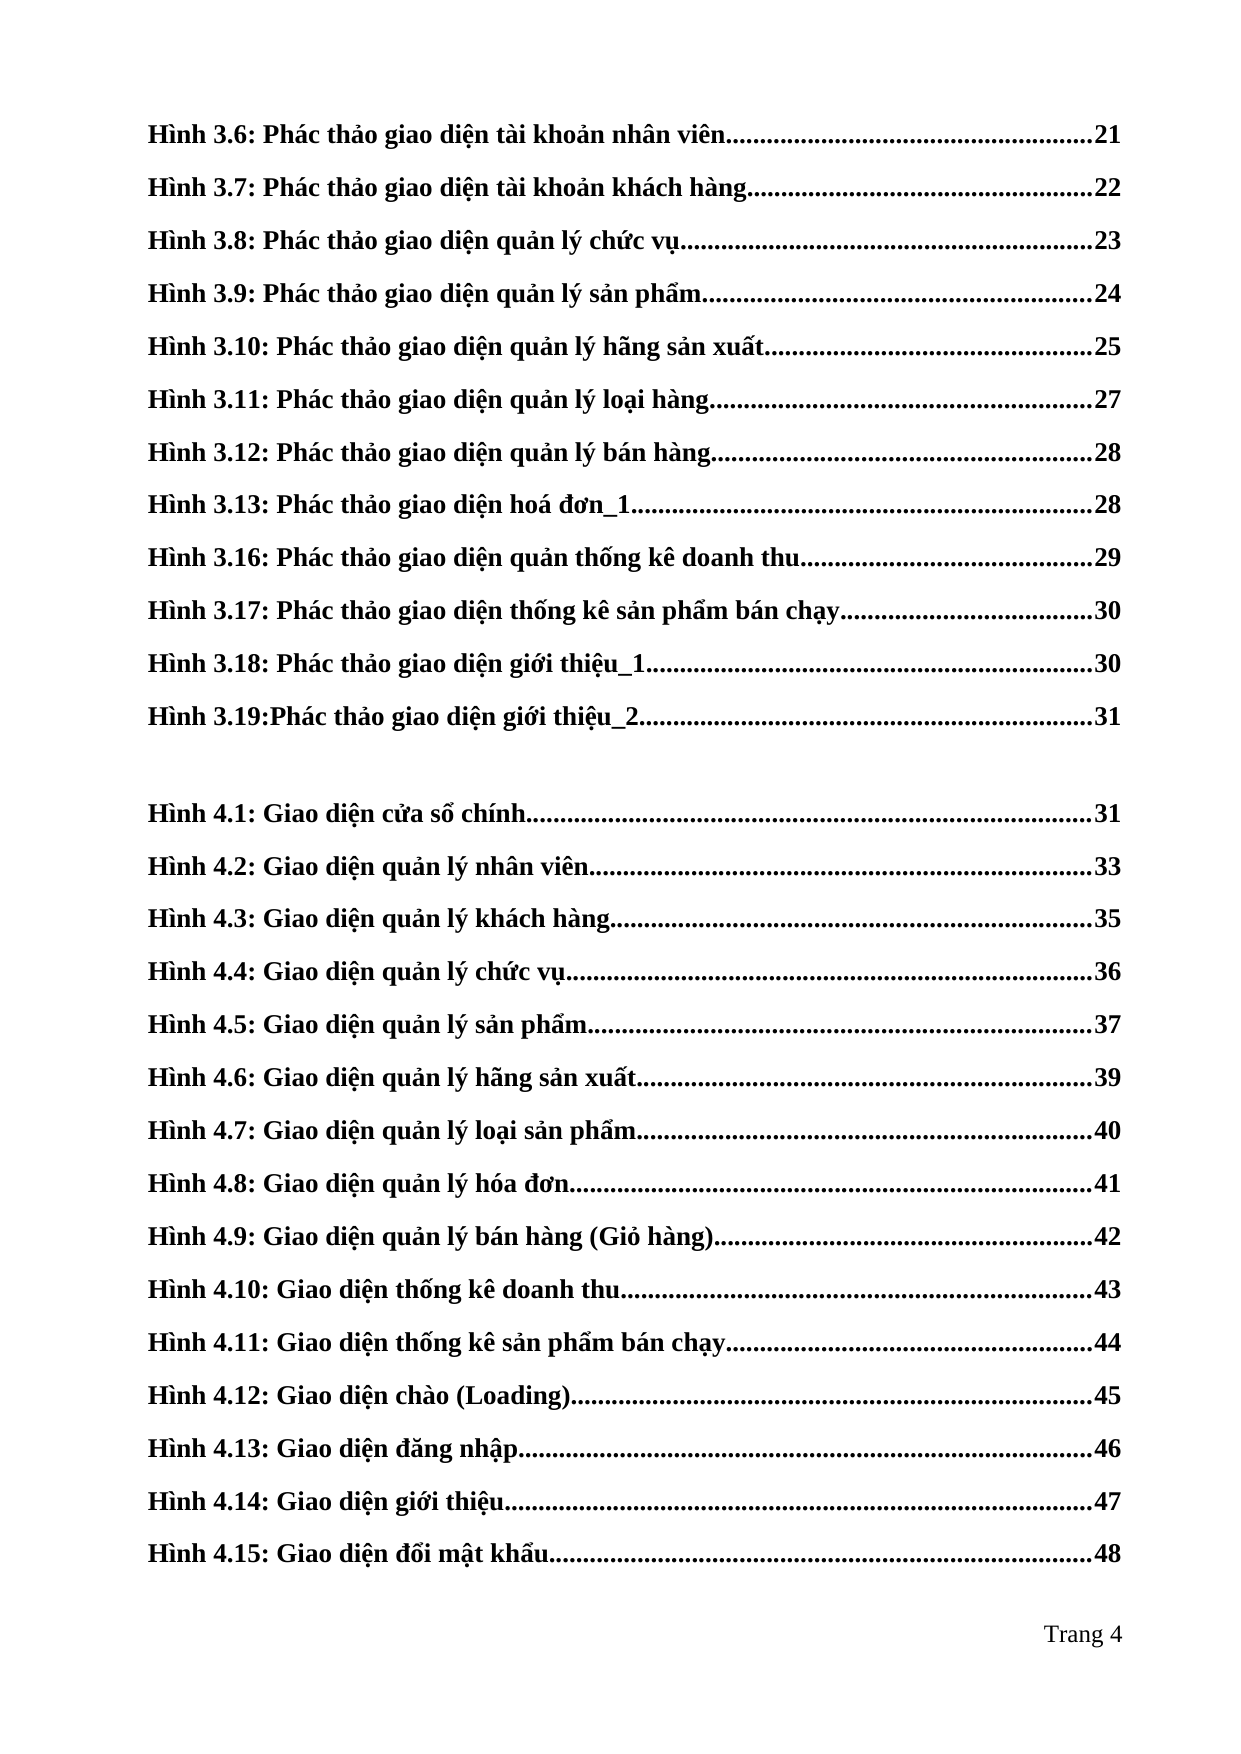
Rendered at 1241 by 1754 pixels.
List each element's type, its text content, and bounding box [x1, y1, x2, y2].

text Hình 4.2: Giao diện quản lý nhân viên 33 [148, 850, 1122, 881]
text Hình 3.7: Phác thảo giao diện tài khoản khách hàng 22 [148, 171, 1122, 202]
text Hình 3.18: Phác thảo giao diện giới thiệu_1 30 [148, 647, 1122, 678]
text Hình 4.6: Giao diện quản lý hãng sản xuất 39 [148, 1061, 1122, 1092]
text Hình 3.8: Phác thảo giao diện quản lý chức vụ 23 [148, 224, 1122, 255]
text Hình 4.12: Giao diện chào (Loading) 45 [148, 1379, 1122, 1410]
text Hình 3.12: Phác thảo giao diện quản lý bán hàng 28 [148, 436, 1122, 467]
text Hình 3.11: Phác thảo giao diện quản lý loại hàng 27 [148, 383, 1122, 414]
text Hình 3.9: Phác thảo giao diện quản lý sản phẩm 24 [148, 277, 1122, 308]
text Hình 4.14: Giao diện giới thiệu 47 [148, 1485, 1122, 1516]
text Hình 3.10: Phác thảo giao diện quản lý hãng sản xuất 25 [148, 330, 1122, 361]
text Hình 3.16: Phác thảo giao diện quản thống kê doanh thu 29 [148, 541, 1122, 573]
text Hình 4.9: Giao diện quản lý bán hàng (Giỏ hàng) 42 [148, 1220, 1122, 1251]
text Hình 4.7: Giao diện quản lý loại sản phẩm 40 [148, 1114, 1122, 1145]
text Hình 4.8: Giao diện quản lý hóa đơn 41 [148, 1167, 1122, 1198]
text Hình 4.1: Giao diện cửa sổ chính 31 [148, 797, 1122, 828]
text Hình 3.6: Phác thảo giao diện tài khoản nhân viên 21 [148, 118, 1122, 149]
text Hình 4.15: Giao diện đổi mật khẩu 48 [148, 1538, 1122, 1569]
text Hình 3.13: Phác thảo giao diện hoá đơn_1 28 [148, 488, 1122, 520]
text Hình 4.13: Giao diện đăng nhập 46 [148, 1432, 1122, 1463]
text Hình 4.10: Giao diện thống kê doanh thu 43 [148, 1273, 1122, 1304]
text Hình 4.11: Giao diện thống kê sản phẩm bán chạy 44 [148, 1326, 1122, 1357]
text Hình 4.3: Giao diện quản lý khách hàng 35 [148, 903, 1122, 934]
text Hình 4.5: Giao diện quản lý sản phẩm 37 [148, 1008, 1122, 1039]
text Hình 3.17: Phác thảo giao diện thống kê sản phẩm bán chạy 30 [148, 594, 1122, 626]
text Hình 3.19:Phác thảo giao diện giới thiệu_2 31 [148, 700, 1122, 731]
text Hình 4.4: Giao diện quản lý chức vụ 36 [148, 956, 1122, 987]
